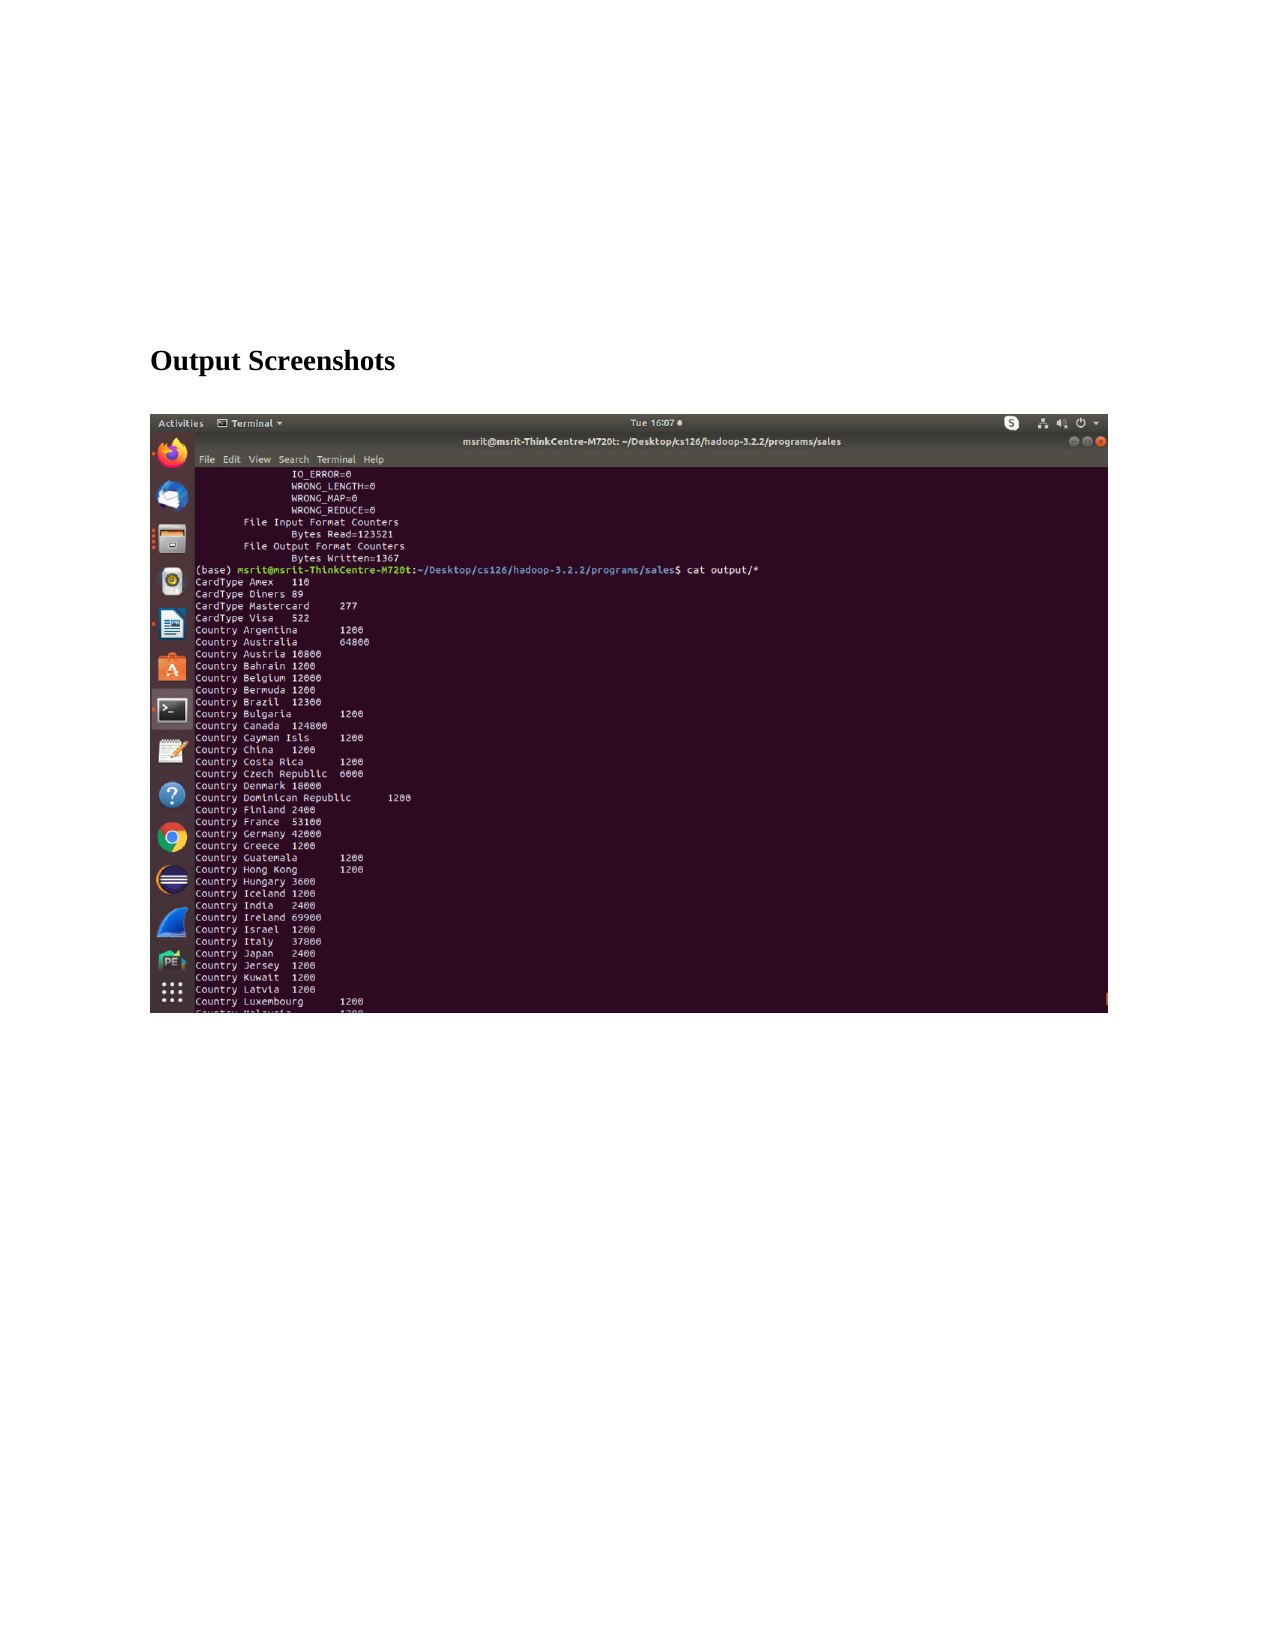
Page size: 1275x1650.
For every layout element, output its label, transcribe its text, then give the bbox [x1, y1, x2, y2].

text Output Screenshots [150, 343, 1125, 376]
picture [150, 414, 1108, 1013]
